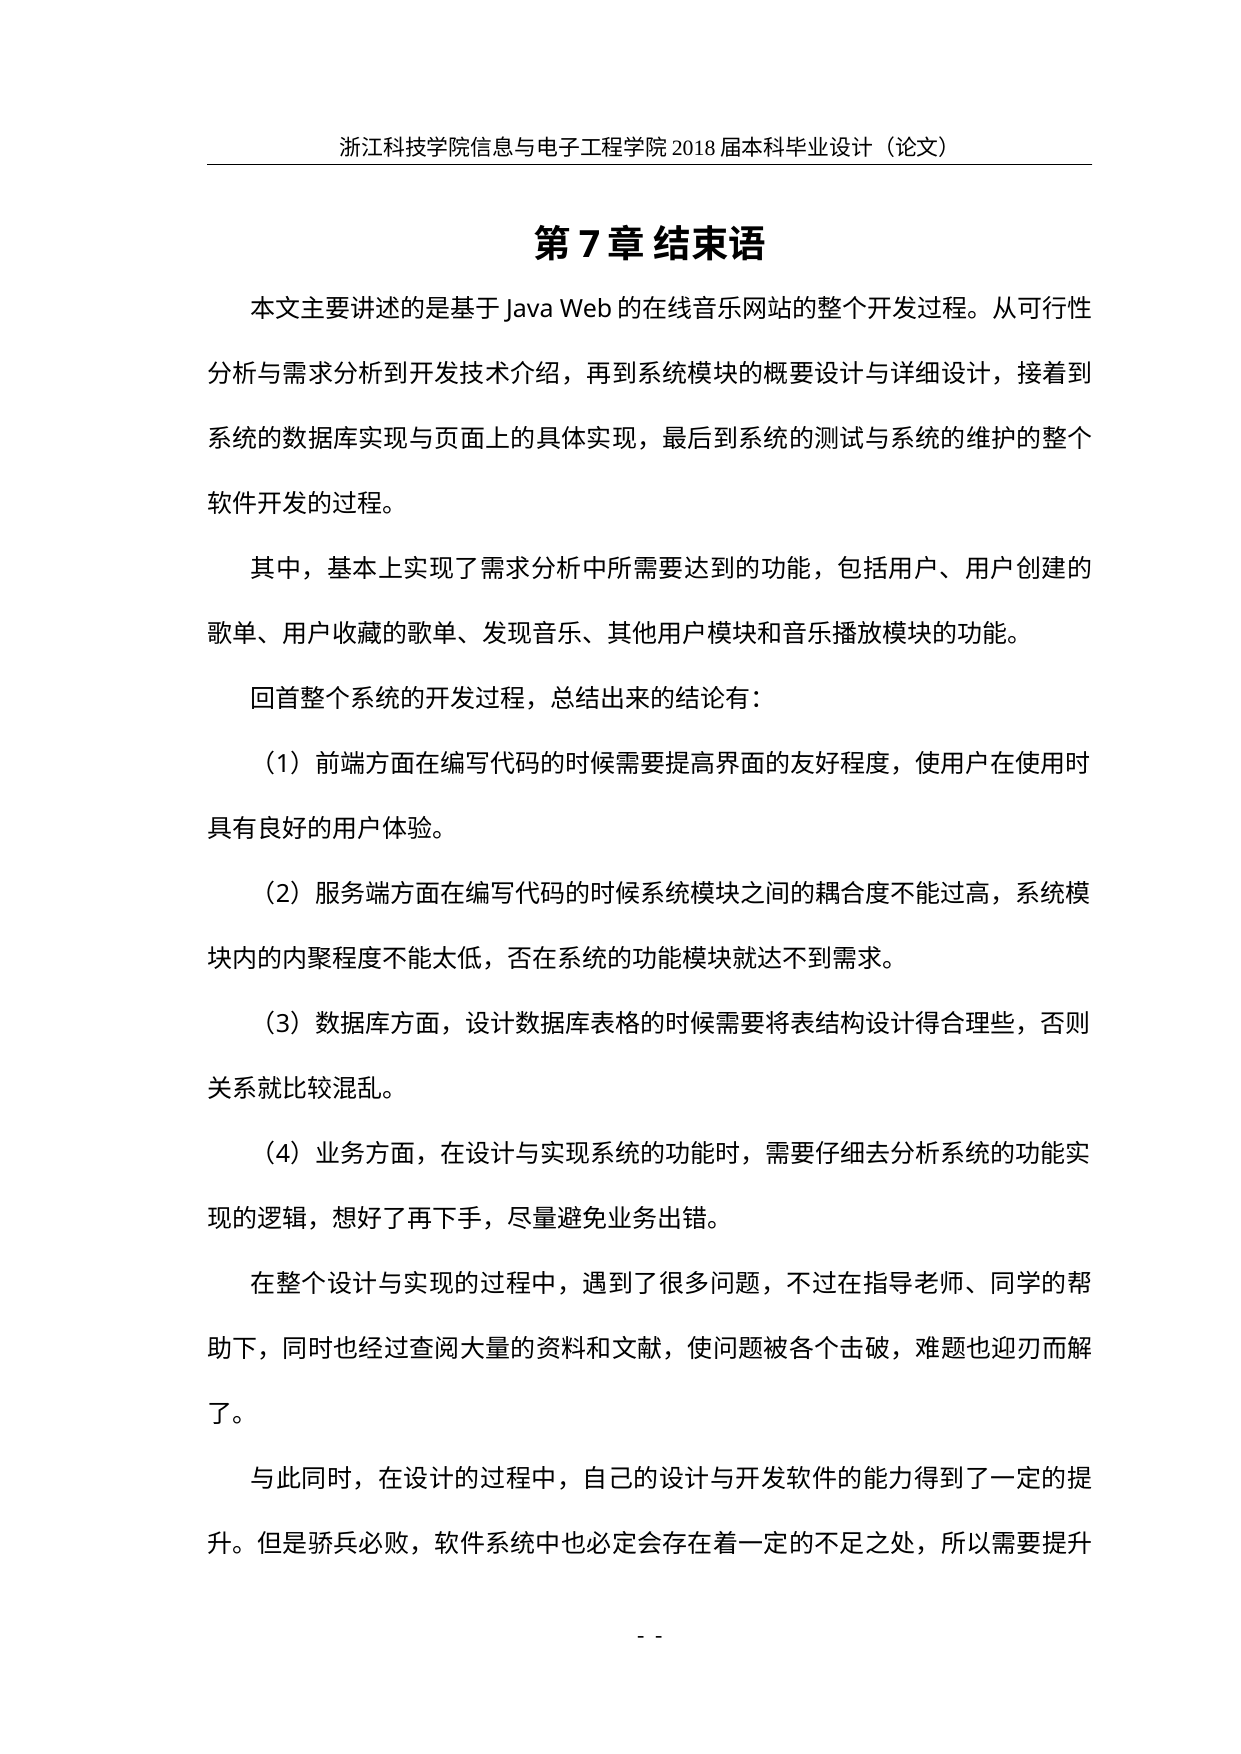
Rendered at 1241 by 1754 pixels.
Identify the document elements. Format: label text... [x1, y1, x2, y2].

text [207, 1444, 1092, 1574]
text 在整个设计与实现的过程中，遇到了很多问题，不过在指导老师、同学的帮助下，同时也经过查阅大量的资料和文献，使问题被各个击破，难题也迎刃而解了。 [207, 1249, 1092, 1444]
text （2）服务端方面在编写代码的时候系统模块之间的耦合度不能过高，系统模块内的内聚程度不能太低，否在系统的功能模块就达不到需求。 [207, 859, 1092, 989]
text 本文主要讲述的是基于Java Web的在线音乐网站的整个开发过程。从可行性分析与需求分析到开发技术介绍，再到系统模块的概要设计与详细设计，接着到系统的数据库实现与页面上的具体实现，最后到系统的测试与系统的维护的整个软件开发的过程。 [207, 274, 1092, 534]
text 其中，基本上实现了需求分析中所需要达到的功能，包括用户、用户创建的歌单、用户收藏的歌单、发现音乐、其他用户模块和音乐播放模块的功能。 [207, 534, 1092, 664]
text （4）业务方面，在设计与实现系统的功能时，需要仔细去分析系统的功能实现的逻辑，想好了再下手，尽量避免业务出错。 [207, 1119, 1092, 1249]
text （3）数据库方面，设计数据库表格的时候需要将表结构设计得合理些，否则关系就比较混乱。 [207, 989, 1092, 1119]
text （1）前端方面在编写代码的时候需要提高界面的友好程度，使用户在使用时具有良好的用户体验。 [207, 729, 1092, 859]
text 回首整个系统的开发过程，总结出来的结论有： [207, 664, 1092, 729]
text 第7章 结束语 [207, 209, 1092, 274]
